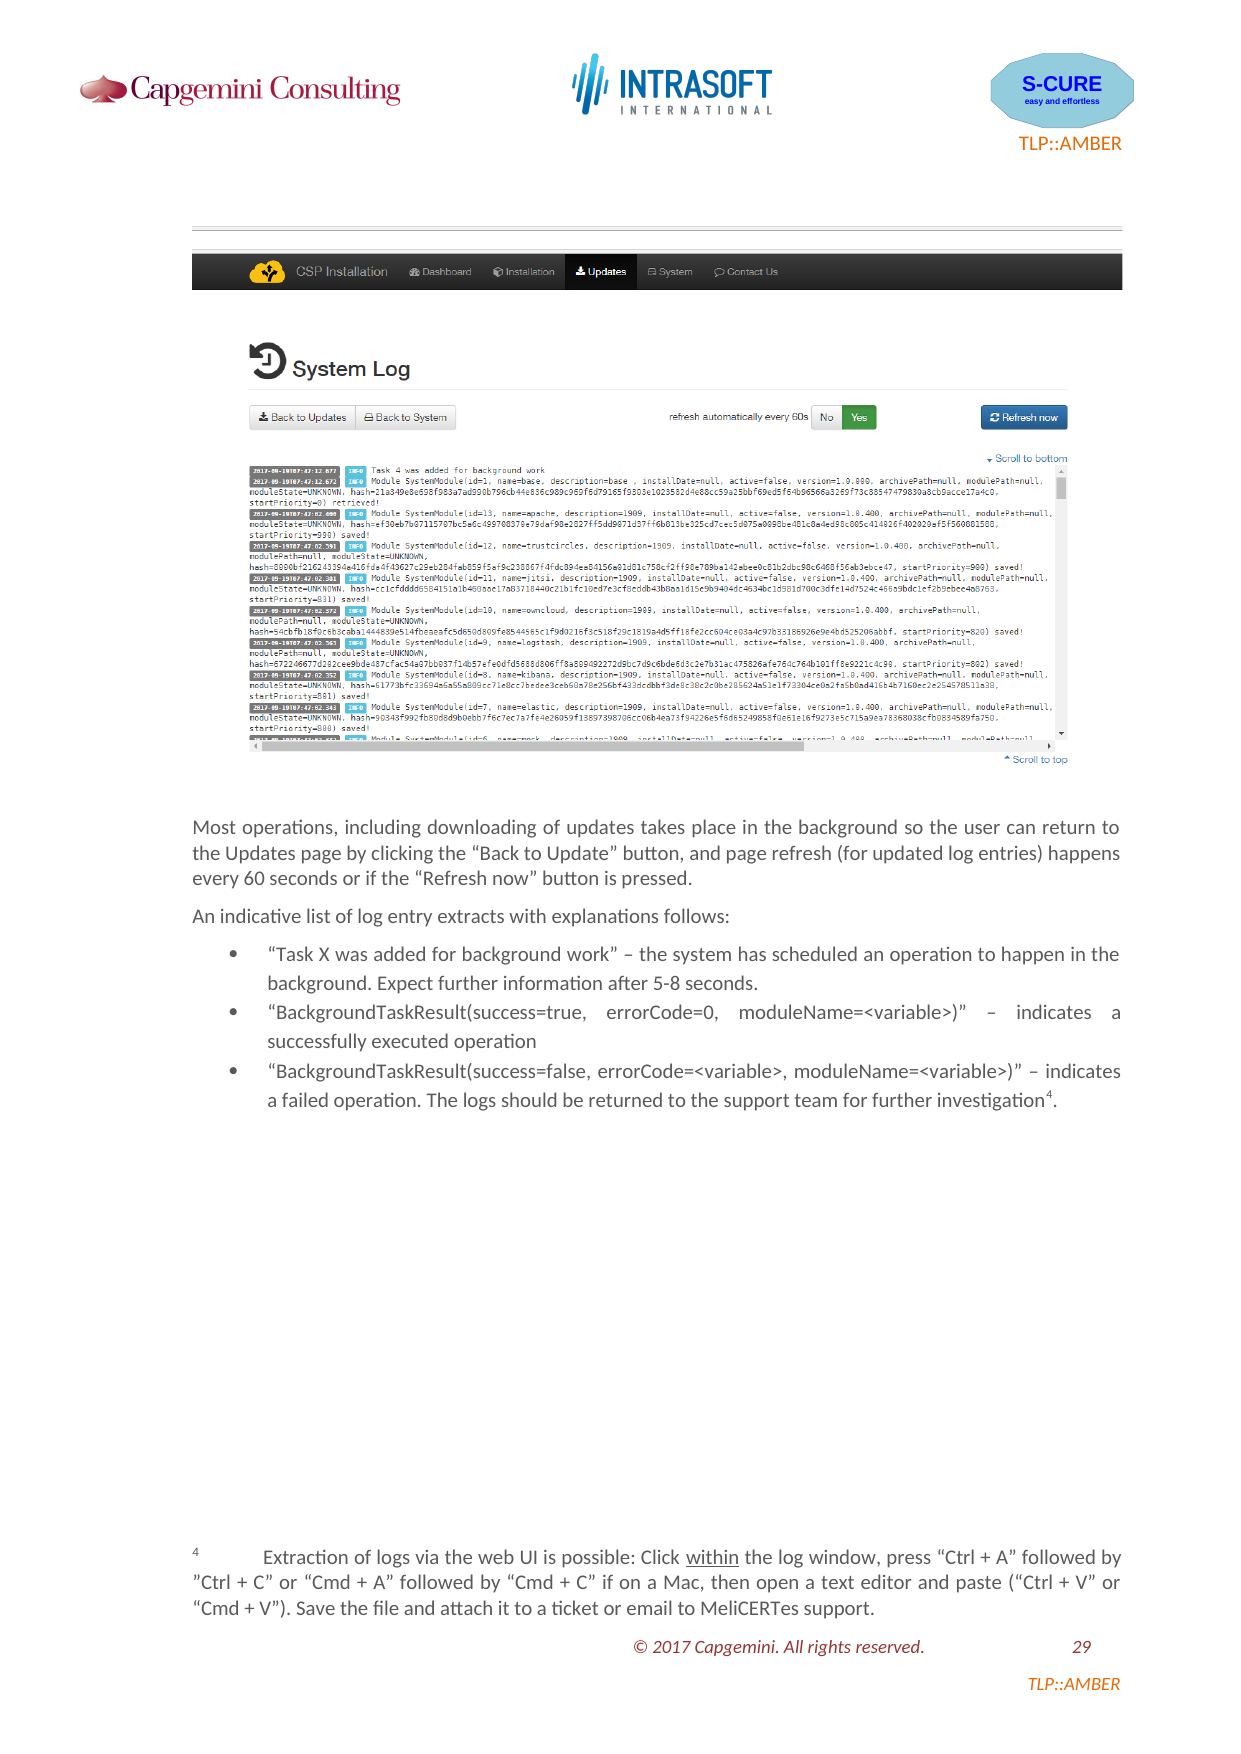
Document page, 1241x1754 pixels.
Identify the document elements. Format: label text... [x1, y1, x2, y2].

picture [192, 206, 1123, 802]
text An indicative list of log entry extracts with explanations follows: [192, 903, 1122, 929]
list “BackgroundTaskResult(success=true, errorCode=0, moduleName=<variable>)” – indicates a successfully executed operation [229, 999, 1122, 1054]
picture [571, 52, 773, 116]
text Most operations, including downloading of updates takes place in the background so the user can return to the Updates page by clicking the “Back to Update” button, and page refresh (for updated log entries) happens every 60 seconds or if the “Refresh now” button is pressed. [192, 814, 1122, 891]
list “BackgroundTaskResult(success=false, errorCode=<variable>, moduleName=<variable>)” – indicates a failed operation. The logs should be returned to the support team for further investigation. [229, 1058, 1122, 1112]
list “Task X was added for background work” – the system has scheduled an operation to happen in the background. Expect further information after 5-8 seconds. [229, 941, 1122, 996]
